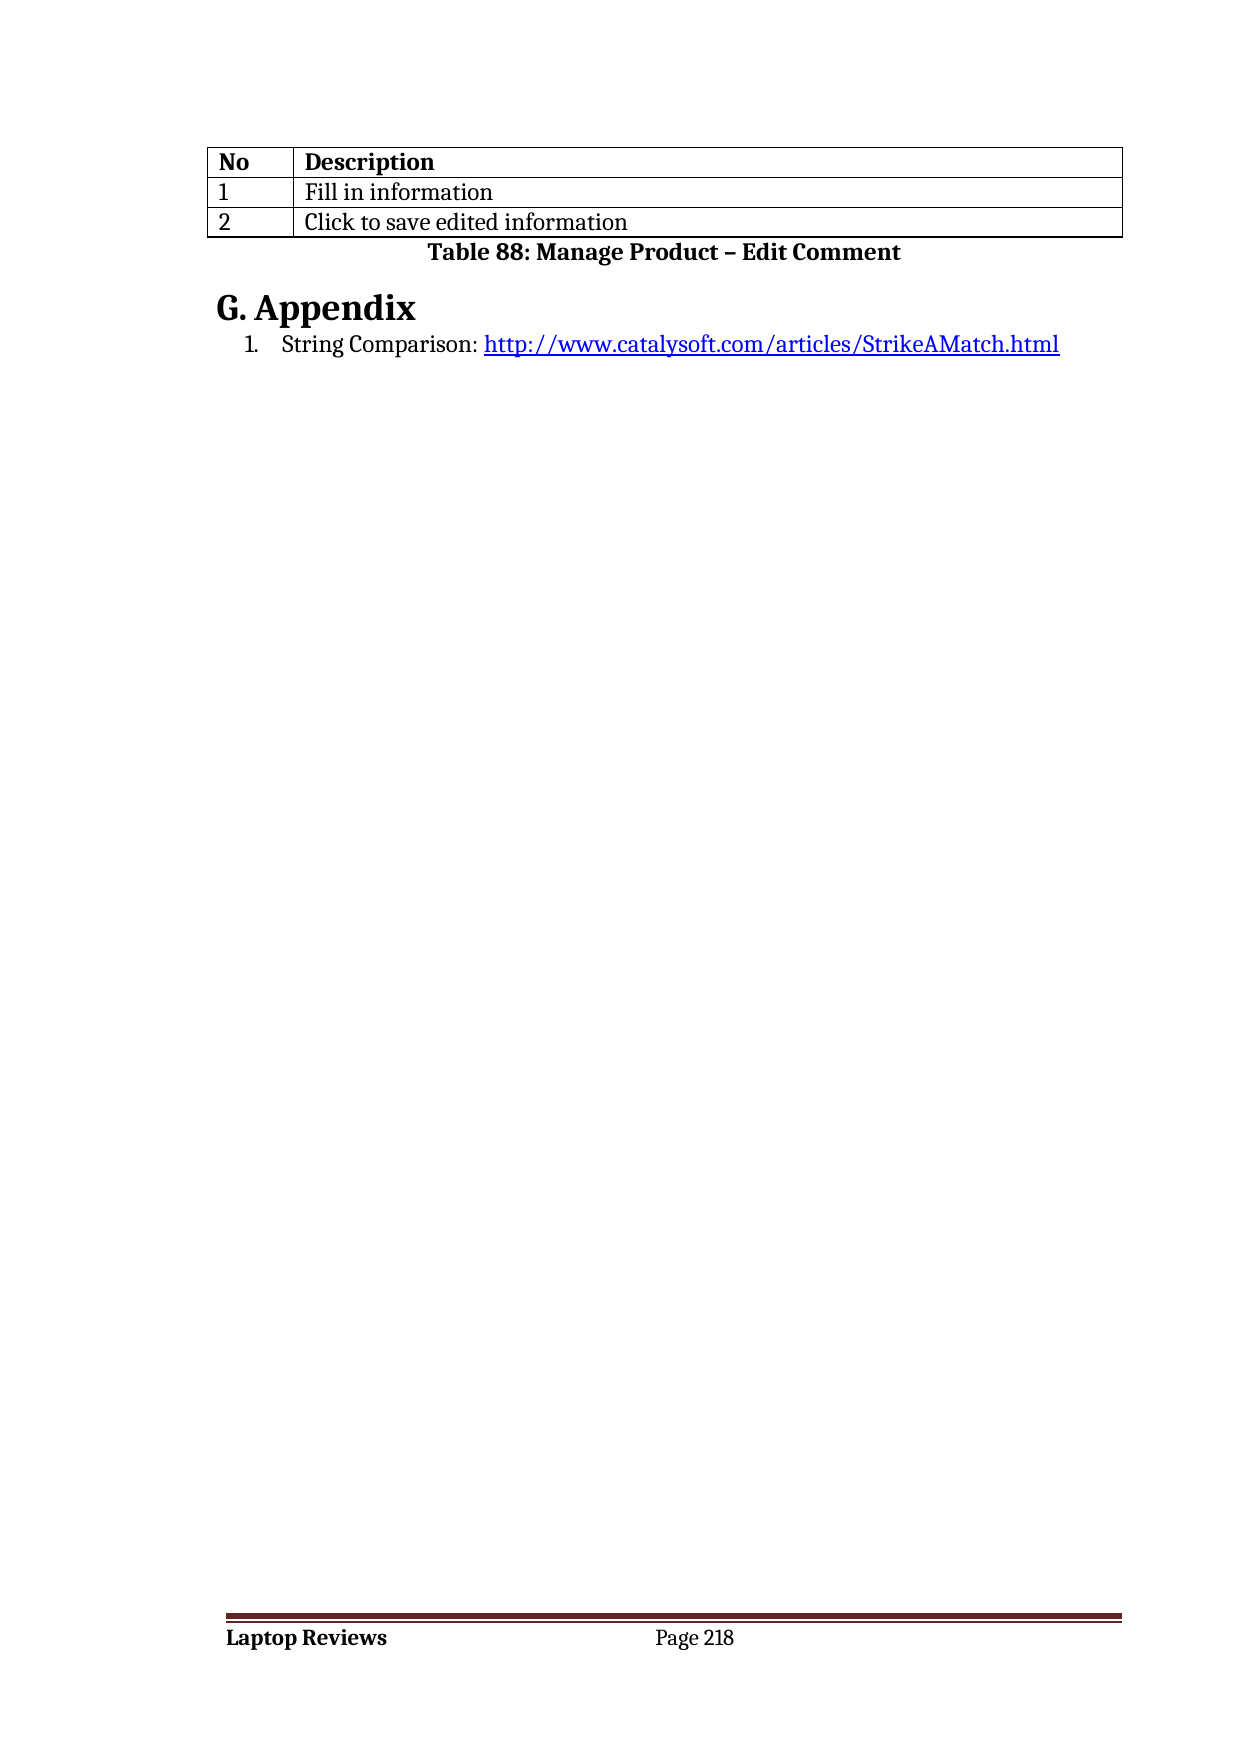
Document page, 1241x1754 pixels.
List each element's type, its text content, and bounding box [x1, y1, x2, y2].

list String Comparison: http://www.catalysoft.com/articles/StrikeAMatch.html [244, 330, 1122, 359]
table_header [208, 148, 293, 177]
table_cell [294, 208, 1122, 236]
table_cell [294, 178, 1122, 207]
text Table 88: Manage Product – Edit Comment [207, 238, 1122, 266]
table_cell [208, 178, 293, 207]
subtitle Appendix [216, 287, 1122, 330]
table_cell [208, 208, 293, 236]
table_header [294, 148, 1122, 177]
